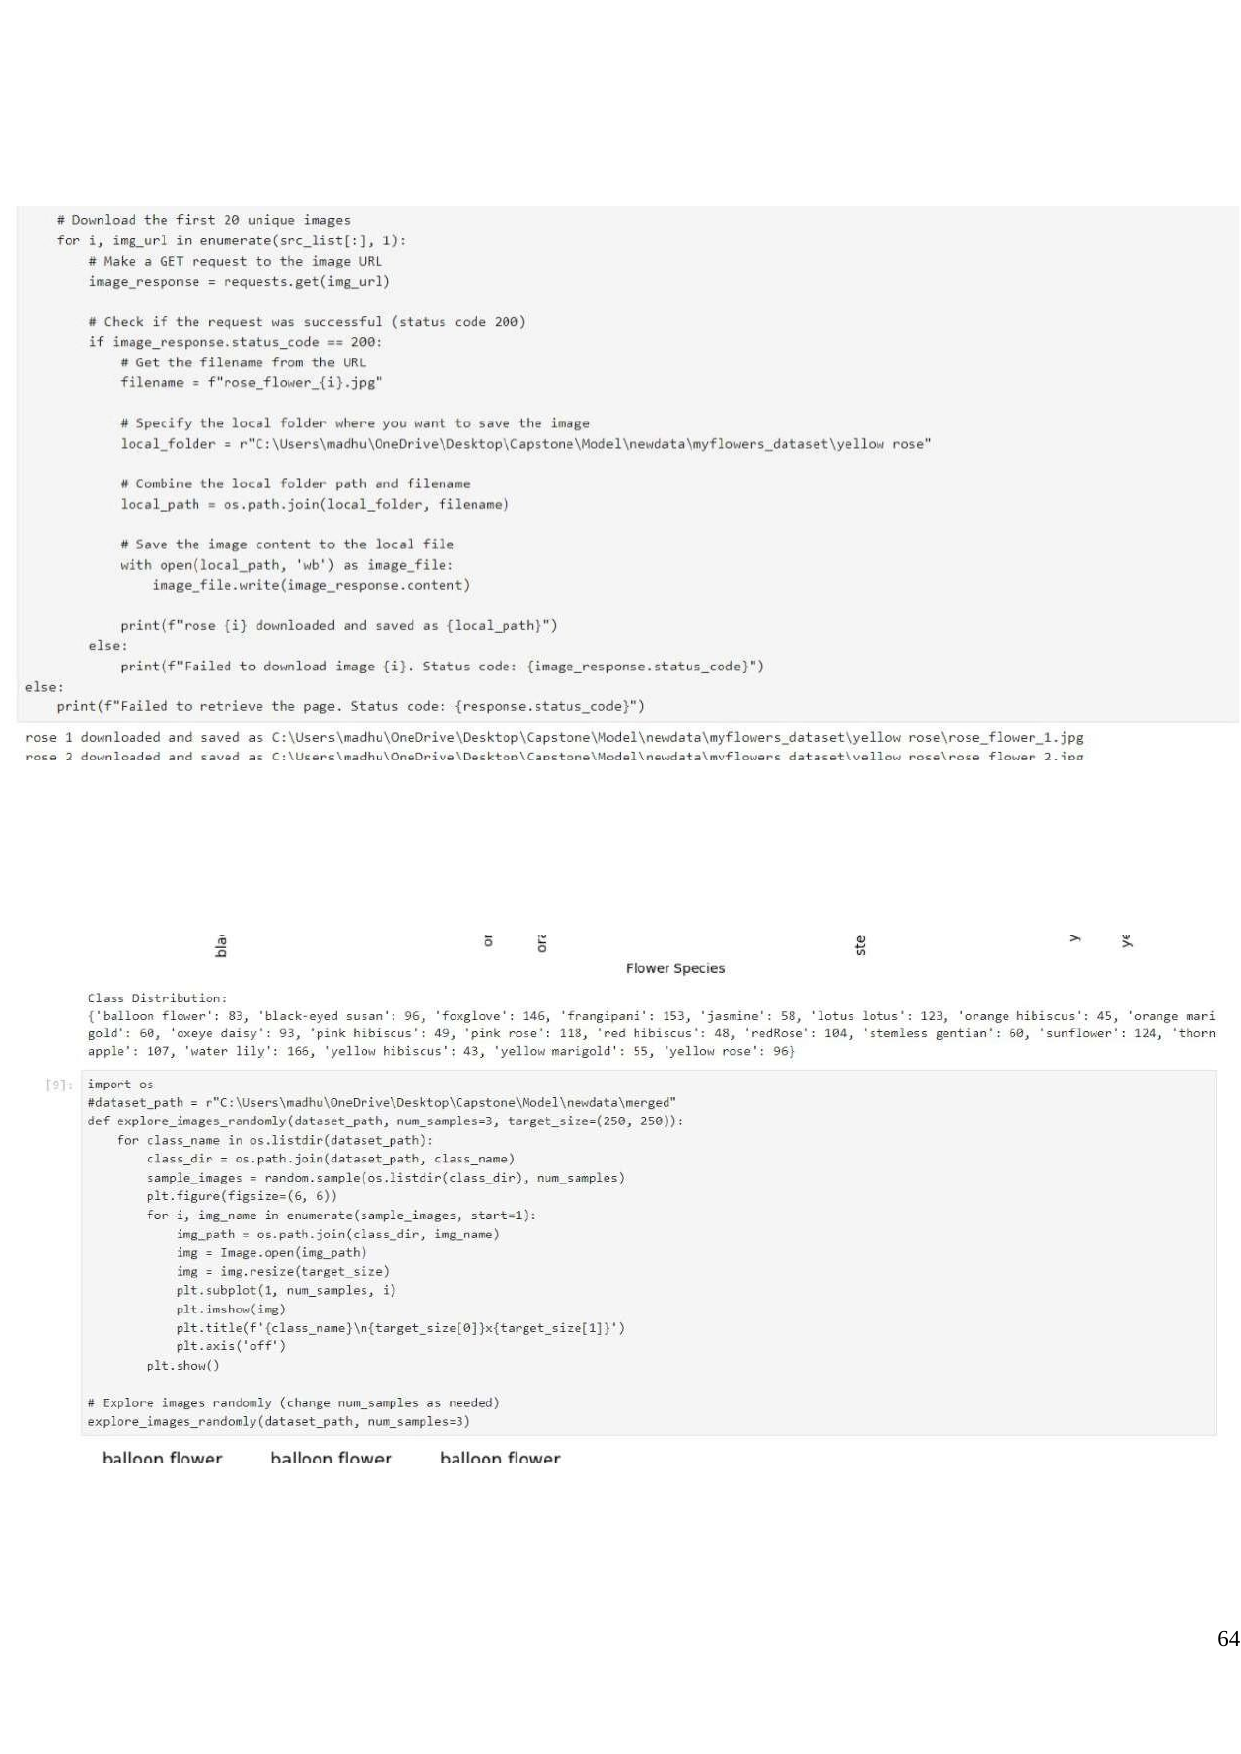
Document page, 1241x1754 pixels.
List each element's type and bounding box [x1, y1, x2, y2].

picture [44, 935, 1219, 1463]
picture [11, 206, 1240, 760]
